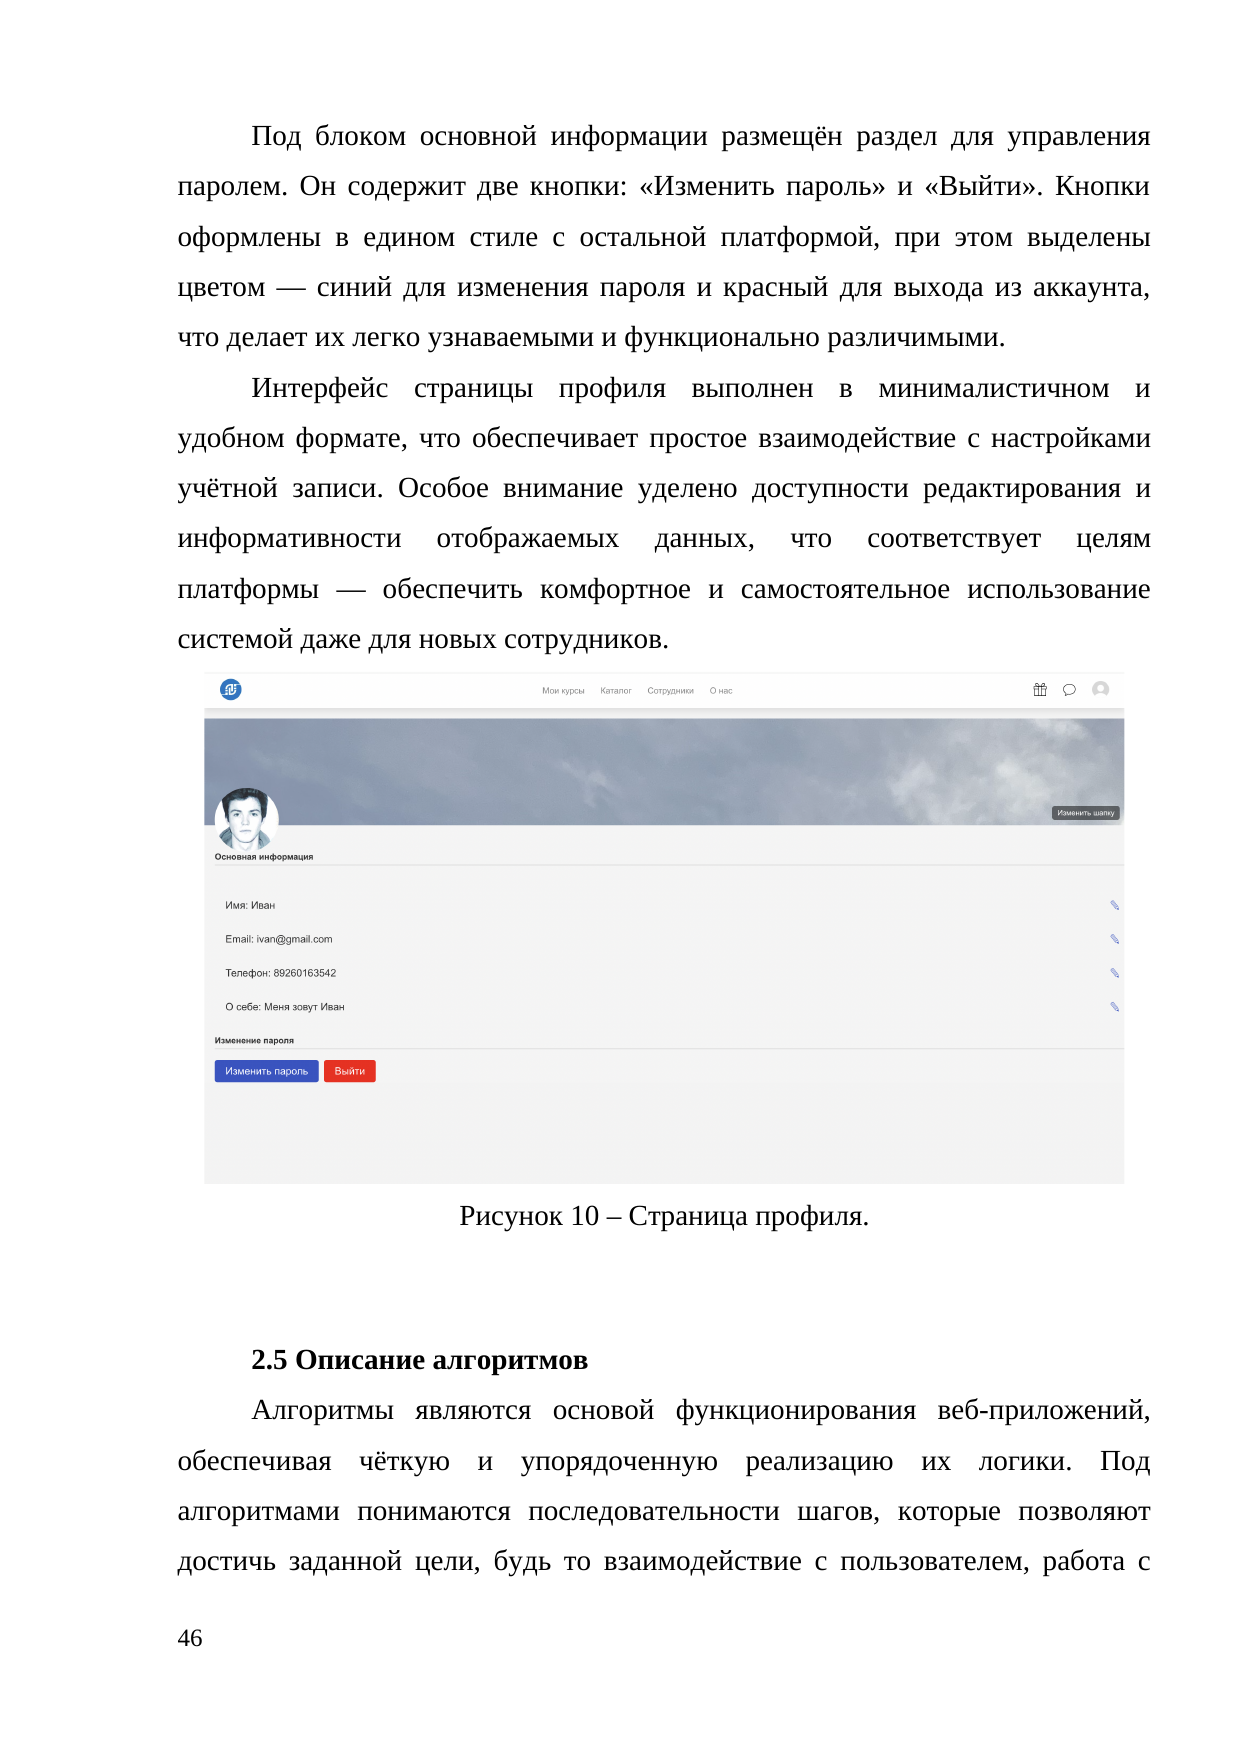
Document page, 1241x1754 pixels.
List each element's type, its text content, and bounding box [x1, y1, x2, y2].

subtitle 2.5 Описание алгоритмов [177, 1342, 1152, 1376]
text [177, 1392, 1152, 1577]
picture [204, 671, 1125, 1184]
text Под блоком основной информации размещён раздел для управления паролем. Он содержит две кнопки: «Изменить пароль» и «Выйти». Кнопки оформлены в едином стиле с остальной платформой, при этом выделены цветом — синий для изменения пароля и красный для выхода из аккаунта, что делает их легко узнаваемыми и функционально различимыми. [177, 118, 1152, 353]
text Интерфейс страницы профиля выполнен в минималистичном и удобном формате, что обеспечивает простое взаимодействие с настройками учётной записи. Особое внимание уделено доступности редактирования и информативности отображаемых данных, что соответствует целям платформы — обеспечить комфортное и самостоятельное использование системой даже для новых сотрудников. [177, 370, 1152, 655]
text Рисунок 10 – Страница профиля. [177, 1198, 1152, 1232]
